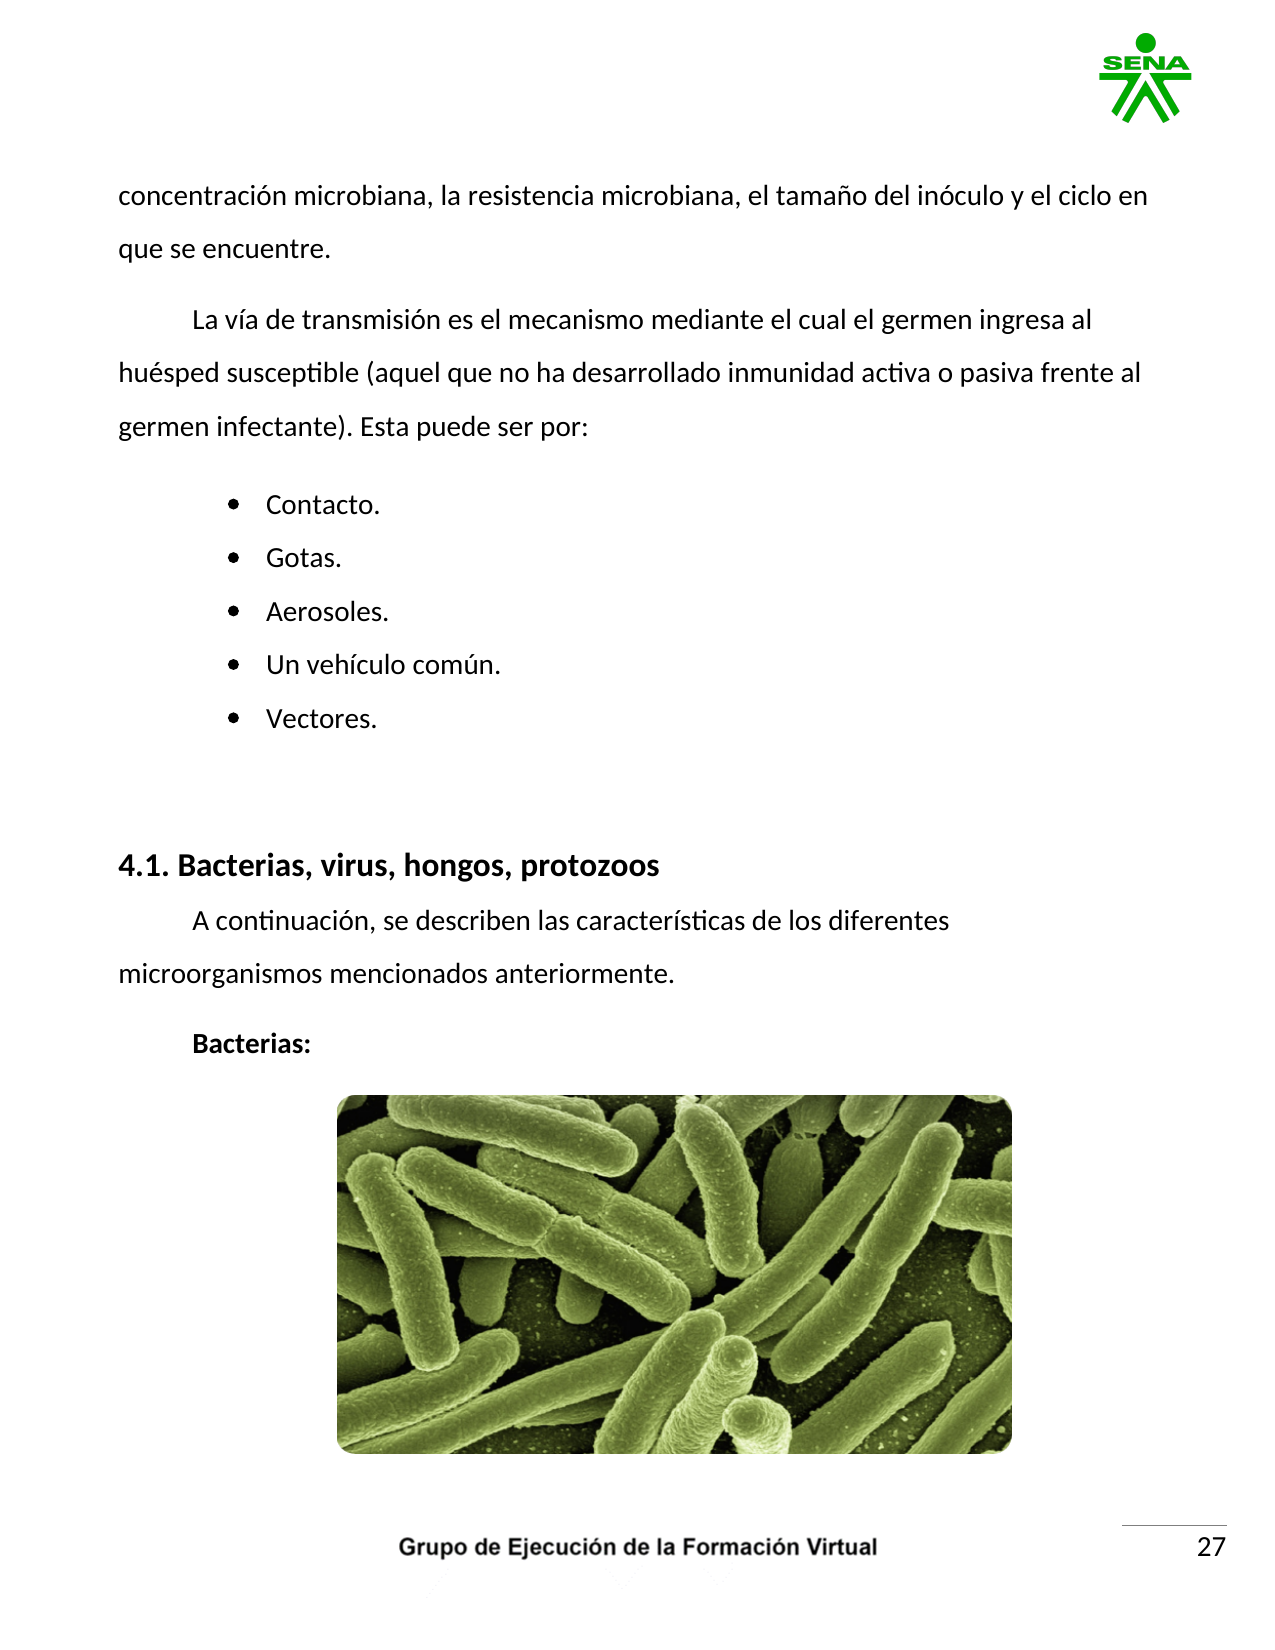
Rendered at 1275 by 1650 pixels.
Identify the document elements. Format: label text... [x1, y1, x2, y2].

list Aerosoles. [228, 593, 1157, 628]
text Bacterias: [118, 1025, 1157, 1061]
picture [337, 1095, 1012, 1454]
picture [1099, 33, 1192, 123]
list Contacto. [228, 486, 1157, 522]
picture [0, 1486, 1275, 1598]
list Un vehículo común. [228, 646, 1157, 682]
text A continuación, se describen las características de los diferentes microorganismos mencionados anteriormente. [118, 902, 1157, 991]
list Vectores. [228, 700, 1157, 735]
list Gotas. [228, 539, 1157, 575]
text La vía de transmisión es el mecanismo mediante el cual el germen ingresa al huésped susceptible (aquel que no ha desarrollado inmunidad activa o pasiva frente al germen infectante). Esta puede ser por: [118, 301, 1157, 443]
subtitle Bacterias, virus, hongos, protozoos [118, 844, 1157, 885]
